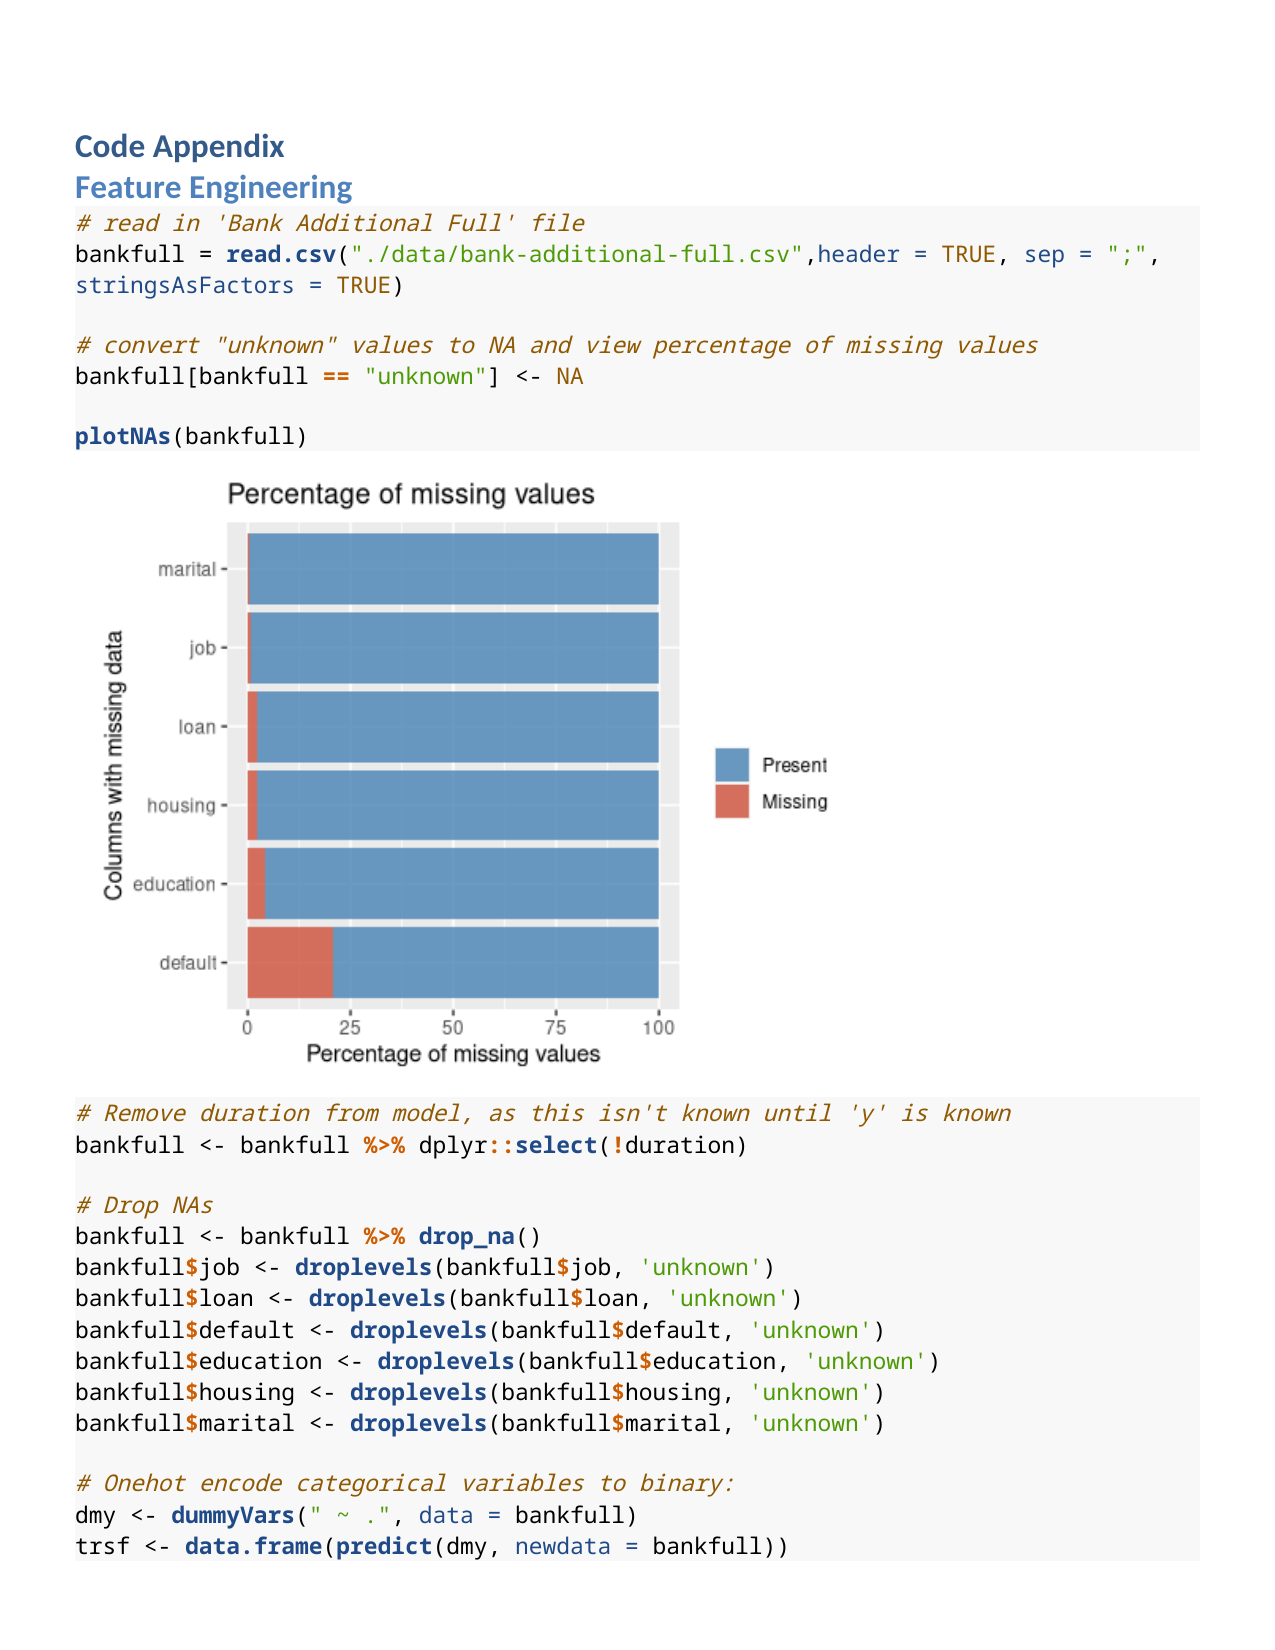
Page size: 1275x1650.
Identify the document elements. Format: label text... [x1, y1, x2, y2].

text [75, 1097, 1200, 1561]
picture [93, 472, 852, 1079]
text # read in 'Bank Additional Full' file bankfull = read.csv("./data/bank-additional-full.csv",header = TRUE, sep = ";", stringsAsFactors = TRUE) # convert "unknown" values to NA and view percentage of missing values bankfull[bankfull == "unknown"] <- NA plotNAs(bankfull) [75, 206, 1200, 451]
subtitle Code Appendix [75, 125, 1200, 166]
subtitle Feature Engineering [75, 166, 1200, 206]
